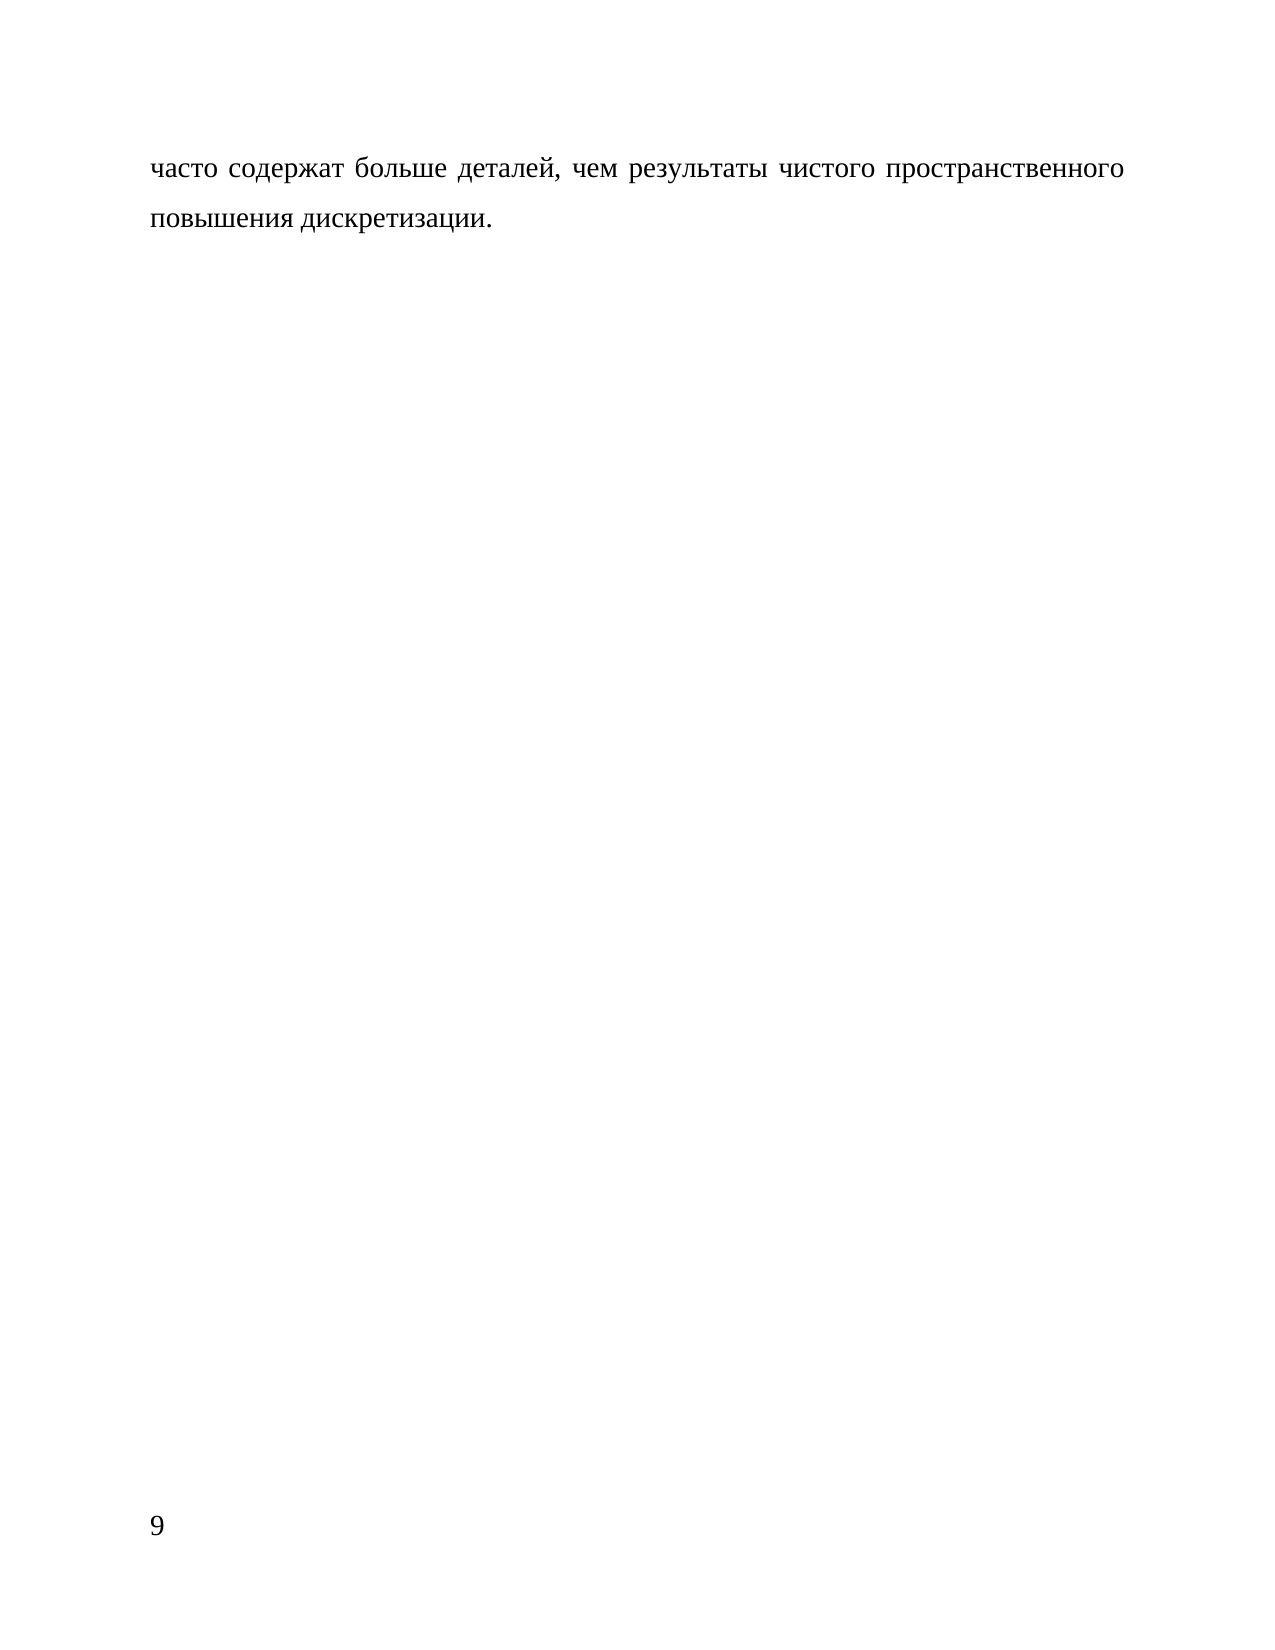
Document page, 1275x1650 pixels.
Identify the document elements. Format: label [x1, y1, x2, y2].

text [150, 150, 1125, 234]
